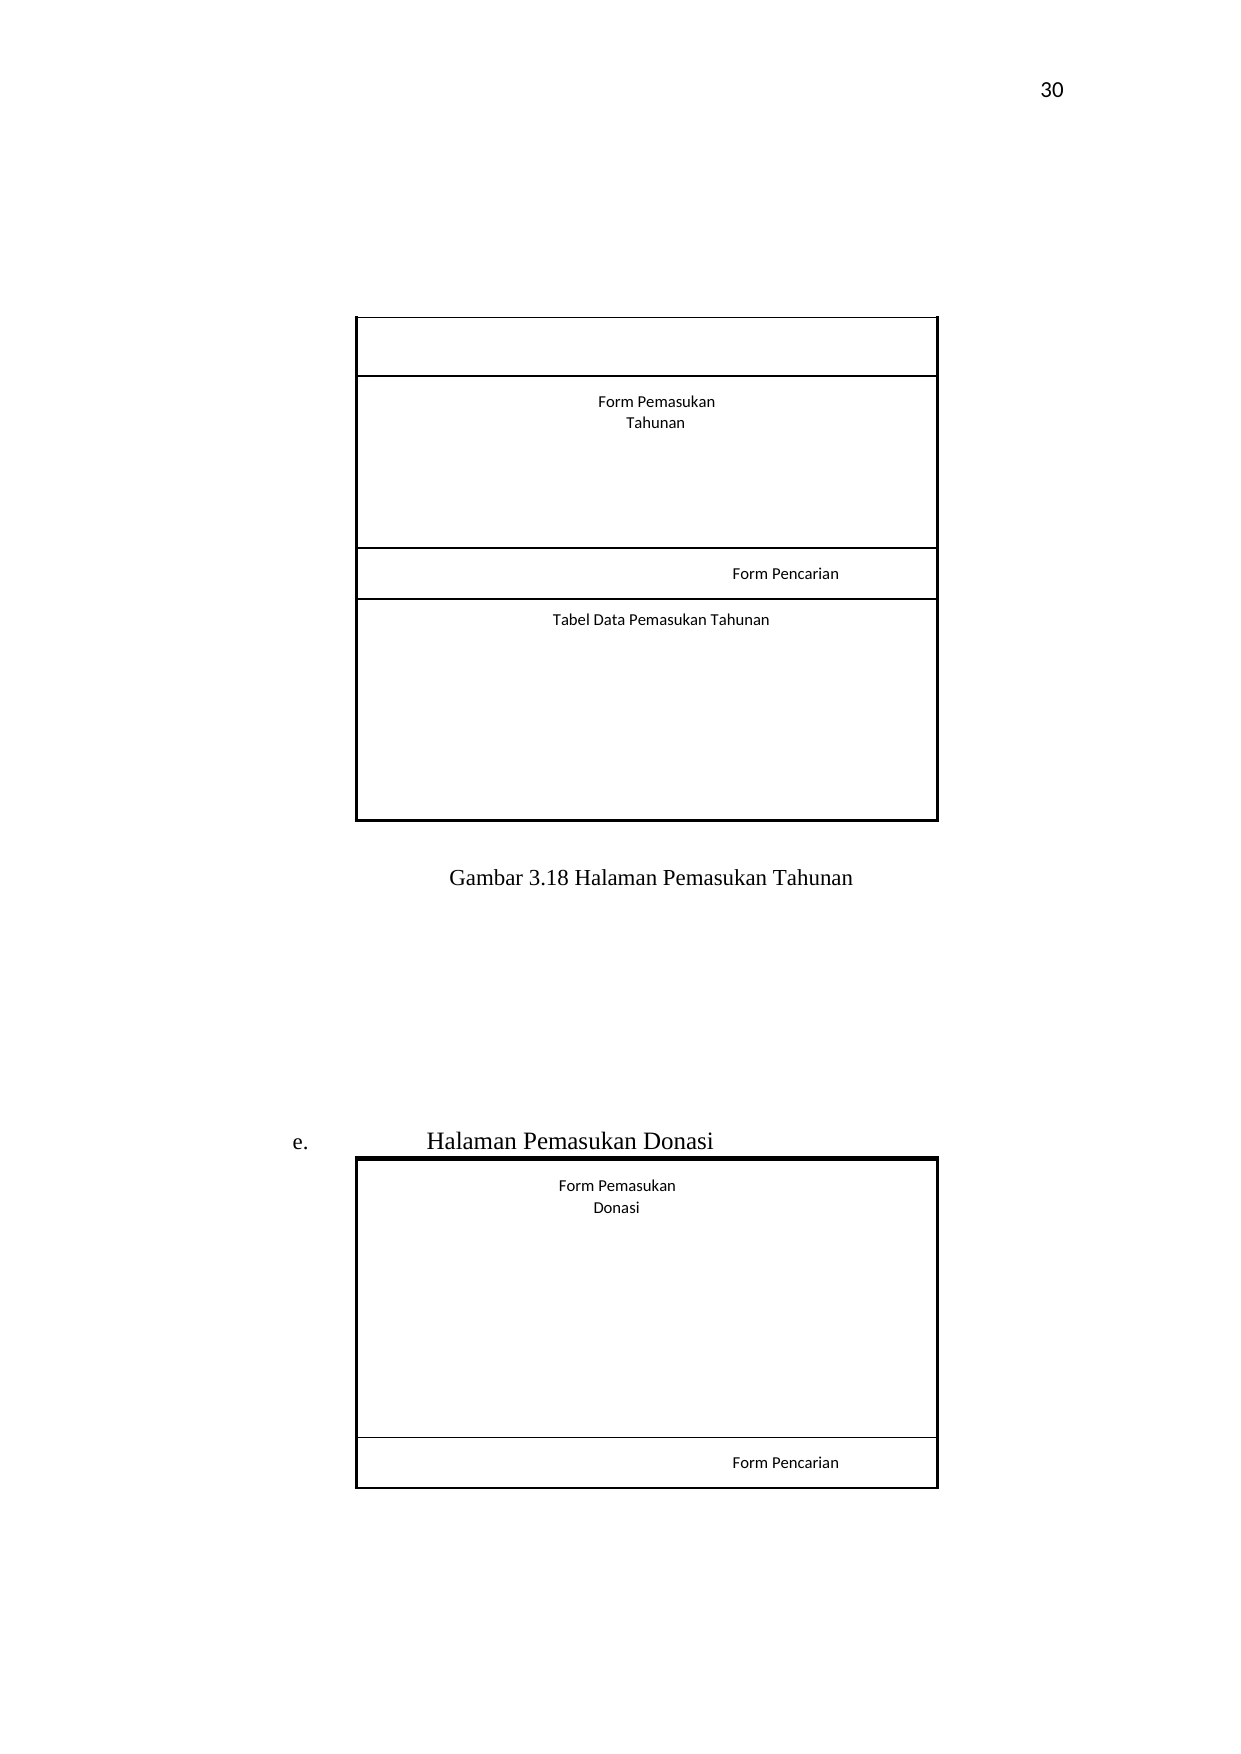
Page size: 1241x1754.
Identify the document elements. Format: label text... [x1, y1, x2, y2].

picture [689, 558, 883, 596]
picture [561, 386, 749, 447]
table_cell Tabel Data Pemasukan Tahunan [358, 600, 936, 819]
picture [689, 1447, 883, 1485]
list Halaman Pemasukan Donasi [292, 1126, 1057, 1155]
text Gambar 3.18 Halaman Pemasukan Tahunan [236, 864, 853, 890]
table_header [358, 1161, 936, 1436]
picture [522, 1170, 710, 1231]
table_cell [358, 377, 936, 547]
table_cell [358, 318, 936, 375]
table_cell [358, 549, 936, 598]
table_cell [358, 1438, 936, 1487]
